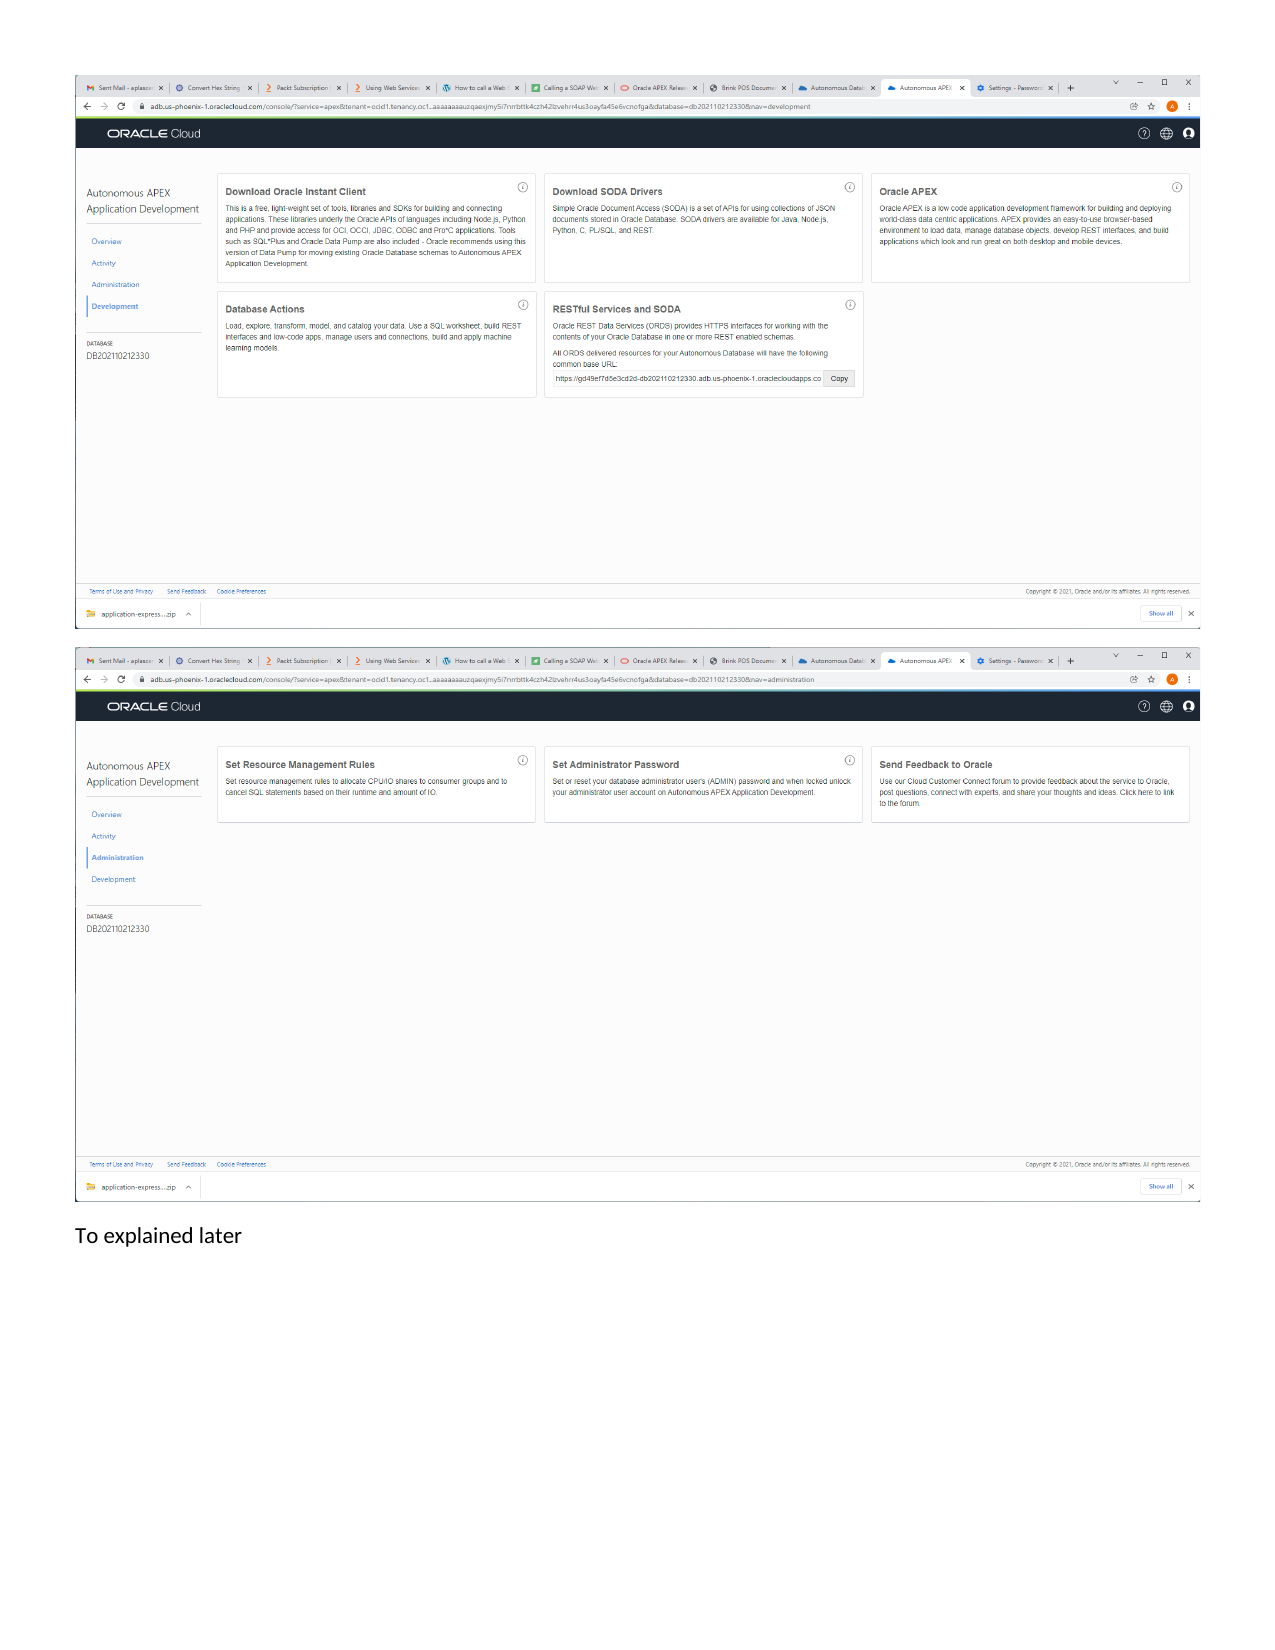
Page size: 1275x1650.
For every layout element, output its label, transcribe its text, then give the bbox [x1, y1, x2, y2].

text To explained later [75, 1221, 1200, 1249]
picture [75, 75, 1200, 629]
picture [75, 647, 1200, 1202]
